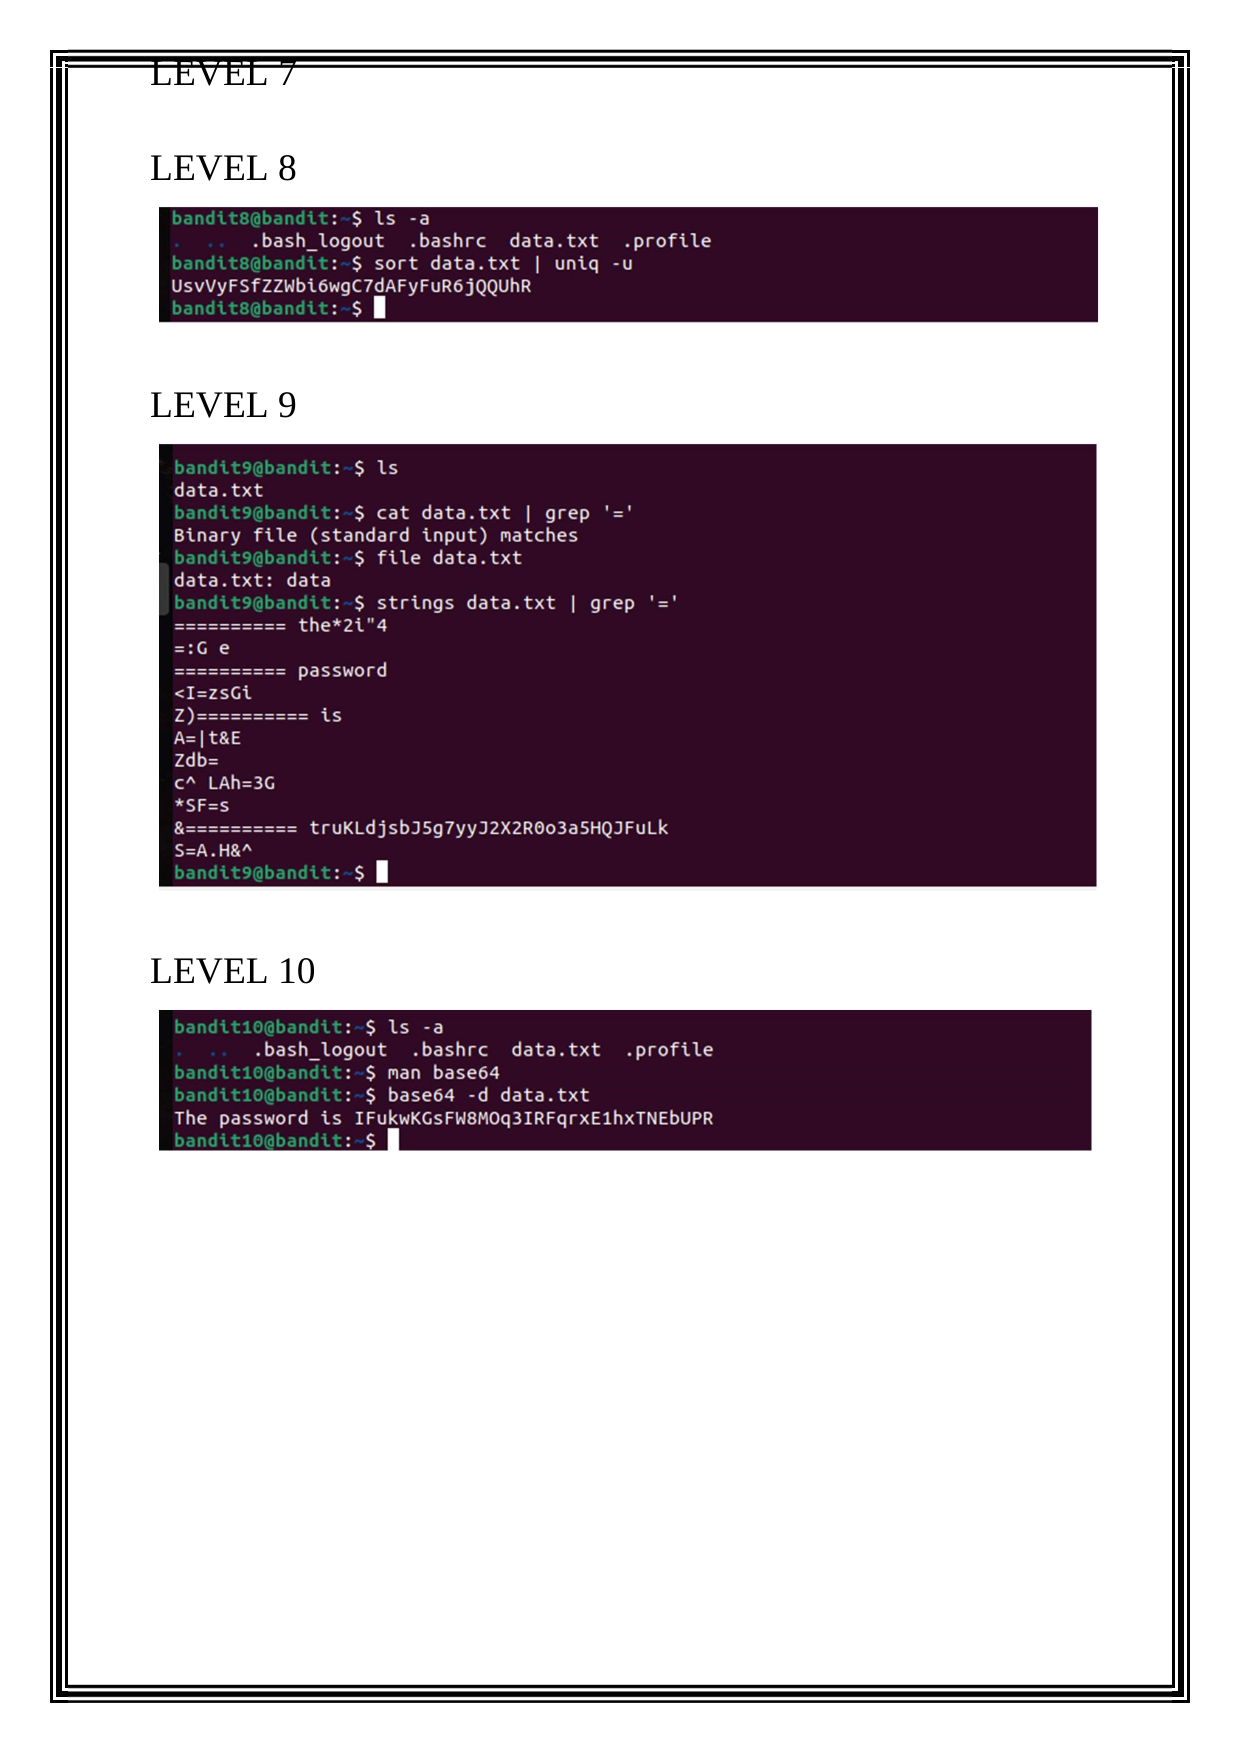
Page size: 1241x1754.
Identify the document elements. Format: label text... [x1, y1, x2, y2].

text LEVEL 10 [150, 948, 1128, 991]
picture [158, 206, 1099, 324]
picture [158, 1009, 1092, 1151]
picture [67, 1684, 1172, 1703]
picture [158, 443, 1097, 891]
text LEVEL 8 [150, 145, 1128, 188]
text LEVEL 9 [150, 382, 1128, 425]
picture [67, 49, 1172, 68]
